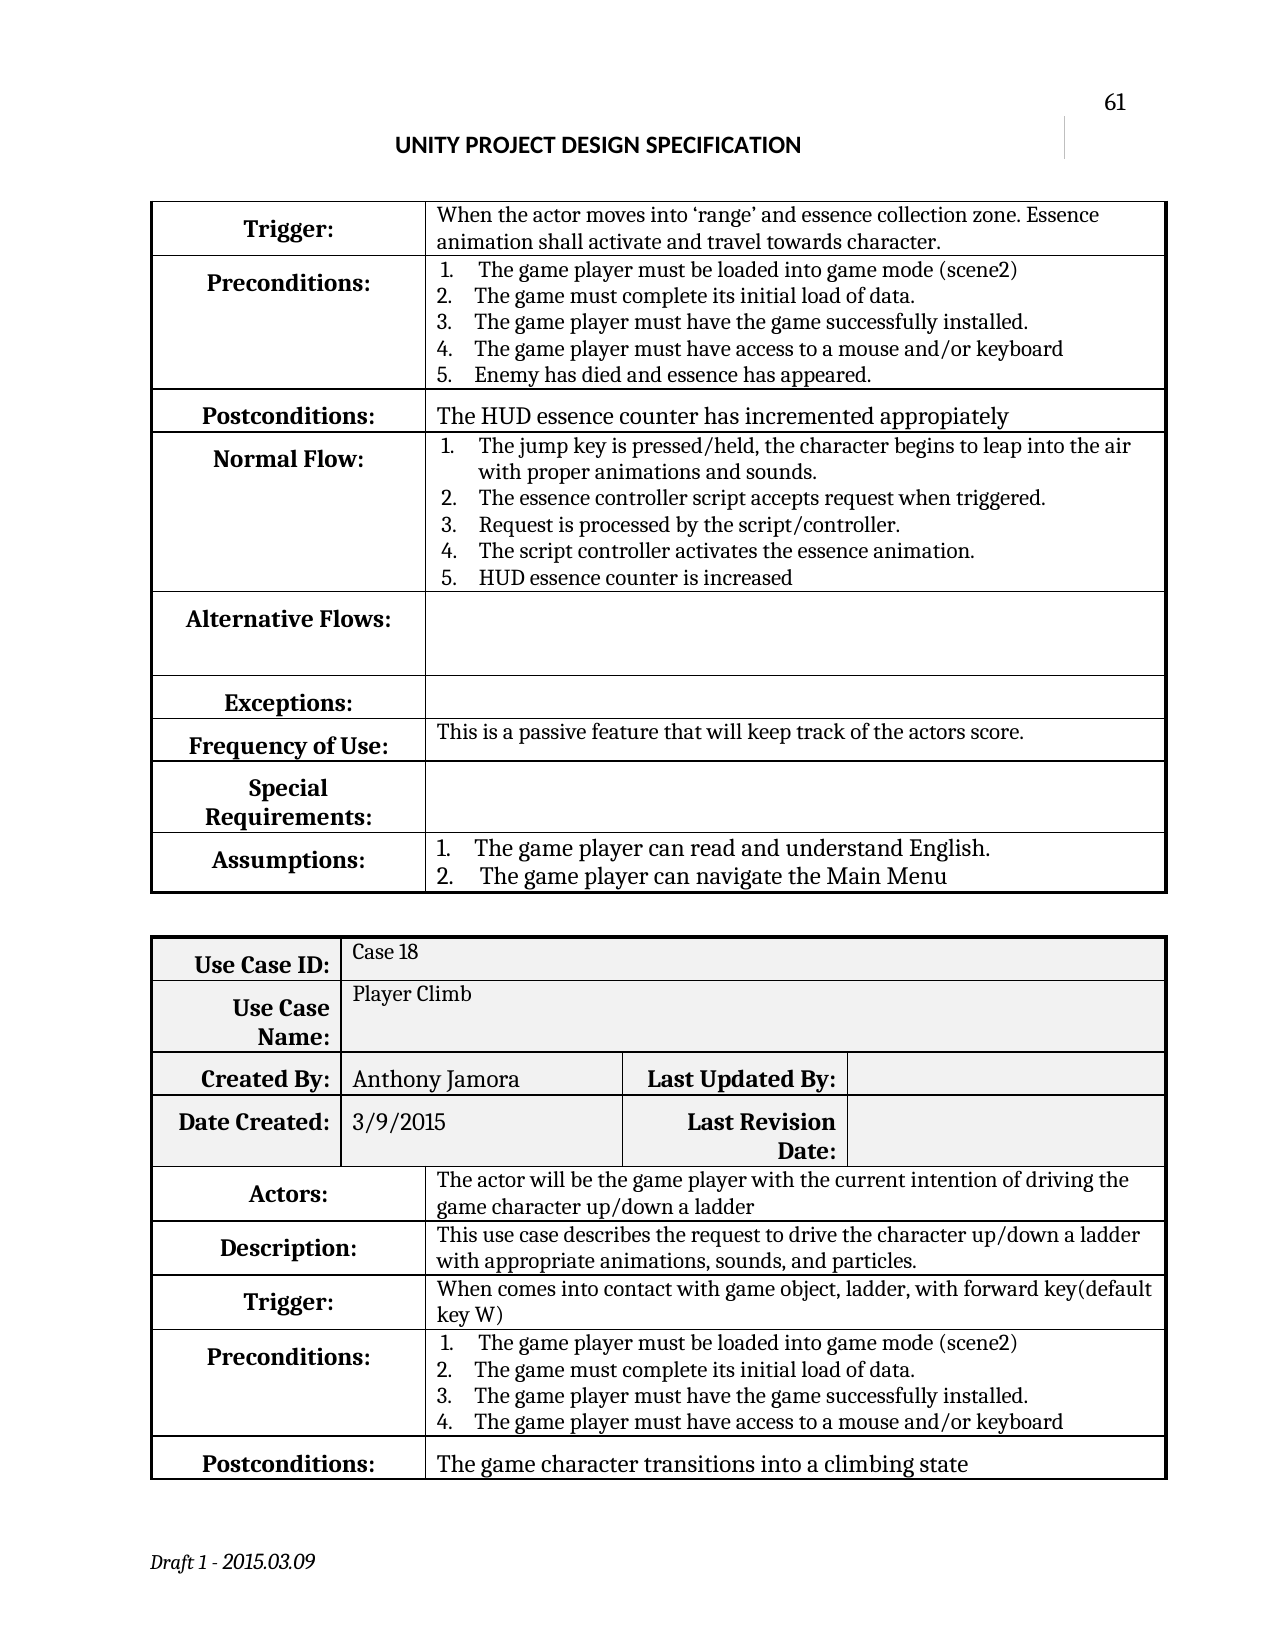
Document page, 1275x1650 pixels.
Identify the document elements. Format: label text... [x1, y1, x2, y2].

table_cell Trigger: [153, 202, 425, 255]
table_cell Frequency of Use: [153, 719, 425, 760]
table_cell Anthony Jamora [342, 1053, 622, 1094]
table_cell When comes into contact with game object, ladder, with forward key(default key W) [426, 1276, 1164, 1328]
table_cell Created By: [153, 1053, 340, 1094]
table_cell Preconditions: [153, 1330, 425, 1435]
table_cell Exceptions: [153, 676, 425, 717]
table_cell This is a passive feature that will keep track of the actors score. [426, 719, 1164, 760]
table_cell Postconditions: [153, 390, 425, 431]
table_cell The game character transitions into a climbing state [426, 1437, 1164, 1478]
table_header Use Case ID: [153, 939, 340, 980]
table_cell [848, 1096, 1164, 1166]
table_cell Postconditions: [153, 1437, 425, 1478]
table_cell Description: [153, 1222, 425, 1274]
table_cell Preconditions: [153, 256, 425, 388]
table_cell The jump key is pressed/held, the character begins to leap into the air with proper animations and sounds. The essence controller script accepts request when triggered. Request is processed by the script/controller. The script controller activates the essence animation. HUD essence counter is increased [426, 433, 1164, 591]
table_cell [426, 592, 1164, 675]
table_cell This use case describes the request to drive the character up/down a ladder with appropriate animations, sounds, and particles. [426, 1222, 1164, 1274]
table_cell Player Climb [342, 981, 1164, 1051]
table_cell The game player can read and understand English. The game player can navigate the Main Menu [426, 833, 1164, 891]
table_cell The game player must be loaded into game mode (scene2) The game must complete its initial load of data. The game player must have the game successfully installed. The game player must have access to a mouse and/or keyboard Enemy has died and essence has appeared. [426, 256, 1164, 388]
table_cell Special Requirements: [153, 762, 425, 832]
table_cell Assumptions: [153, 833, 425, 891]
table_cell Trigger: [153, 1276, 425, 1328]
table_cell When the actor moves into ‘range’ and essence collection zone. Essence animation shall activate and travel towards character. [426, 202, 1164, 255]
table_cell The actor will be the game player with the current intention of driving the game character up/down a ladder [426, 1167, 1164, 1220]
table_cell Alternative Flows: [153, 592, 425, 675]
table_cell Last Revision Date: [623, 1096, 847, 1166]
table_cell The game player must be loaded into game mode (scene2) The game must complete its initial load of data. The game player must have the game successfully installed. The game player must have access to a mouse and/or keyboard [426, 1330, 1164, 1435]
table_header Case 18 [342, 939, 1164, 980]
table_cell [426, 762, 1164, 832]
table_cell Actors: [153, 1167, 425, 1220]
table_cell 3/9/2015 [342, 1096, 622, 1166]
table_cell Normal Flow: [153, 433, 425, 591]
table_cell Last Updated By: [623, 1053, 847, 1094]
table_cell Date Created: [153, 1096, 340, 1166]
table_cell [426, 676, 1164, 717]
table_cell Use Case Name: [153, 981, 340, 1051]
table_cell The HUD essence counter has incremented appropiately [426, 390, 1164, 431]
table_cell [848, 1053, 1164, 1094]
